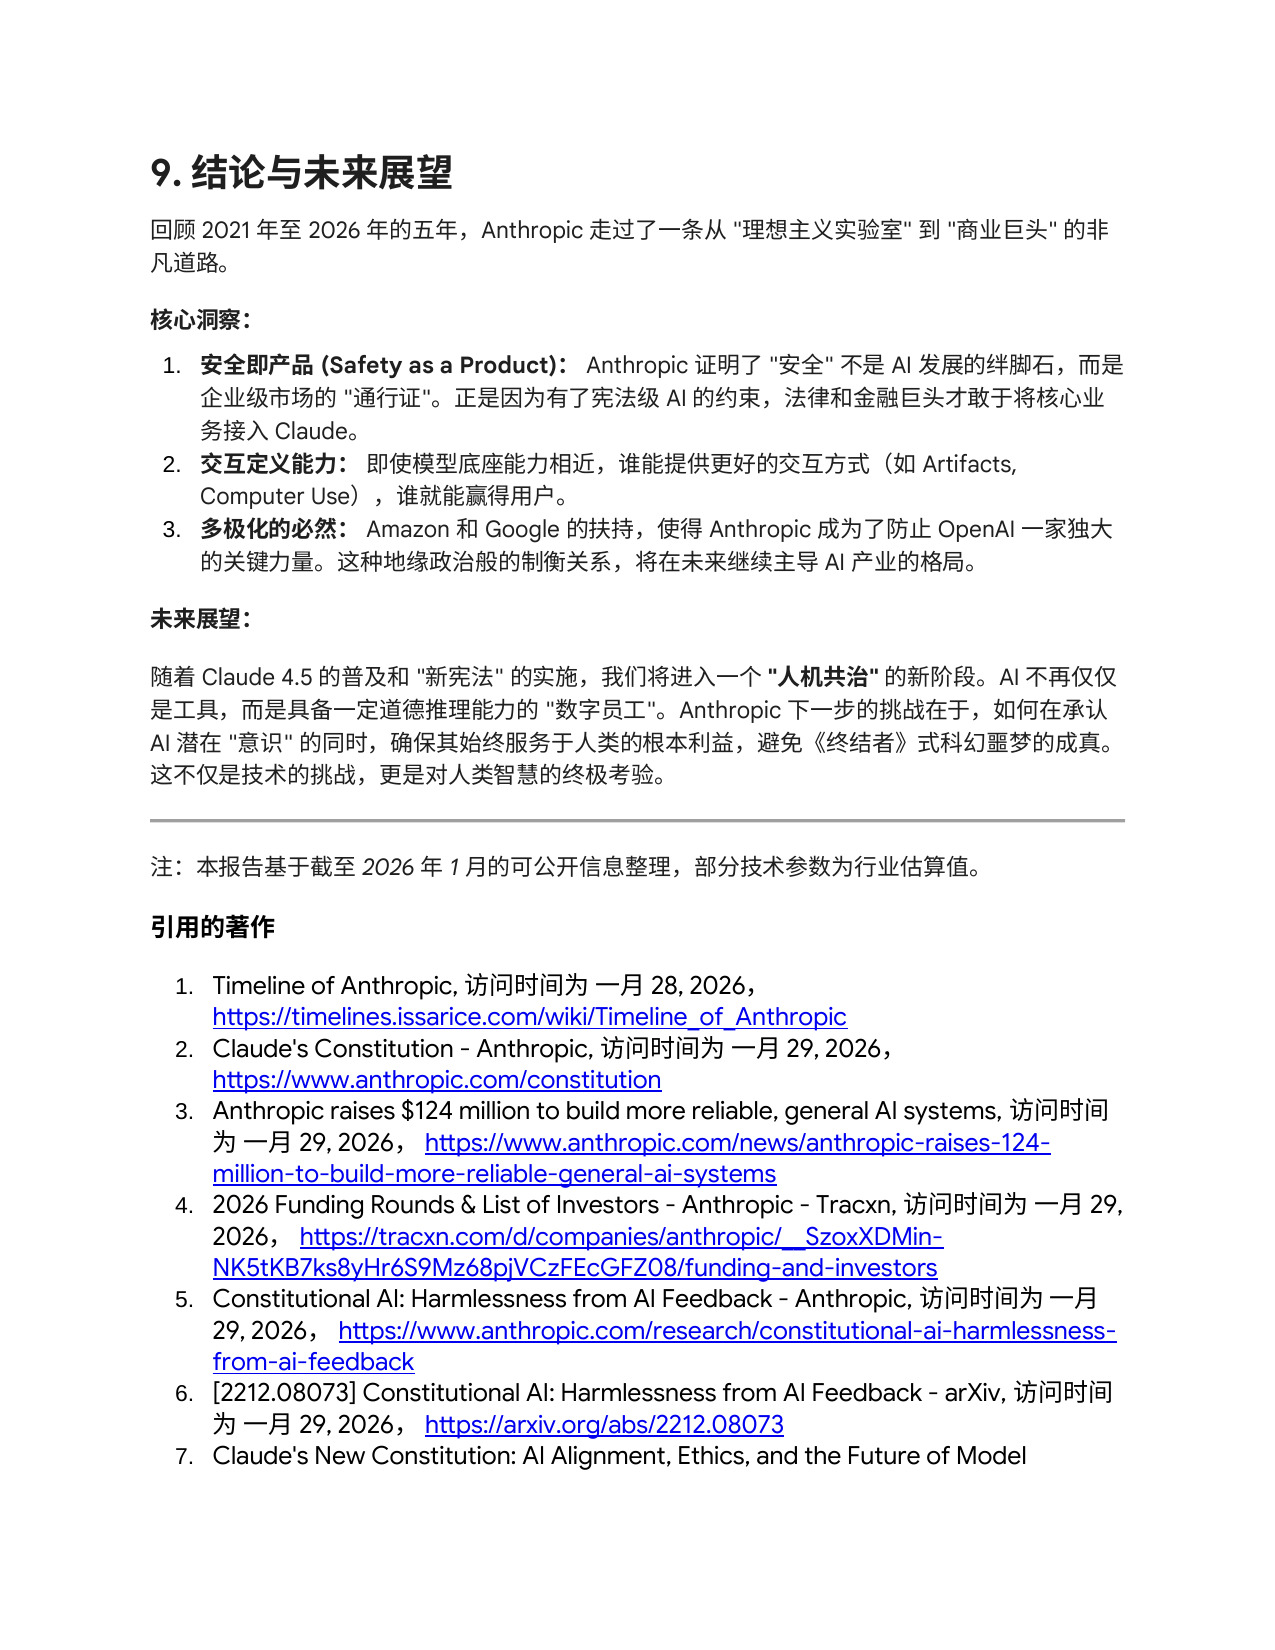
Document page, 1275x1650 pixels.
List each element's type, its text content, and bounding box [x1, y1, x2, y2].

text 未来展望： [150, 606, 1125, 634]
list 安全即产品 (Safety as a Product)： Anthropic 证明了 "安全" 不是 AI 发展的绊脚石，而是企业级市场的 "通行证"。正是因为有了宪法级 AI 的约束，法律和金融巨头才敢于将核心业务接入 Claude。 [162, 352, 1125, 446]
subtitle 9. 结论与未来展望 [150, 150, 1125, 197]
text 核心洞察： [150, 306, 1125, 335]
list Constitutional AI: Harmlessness from AI Feedback - Anthropic, 访问时间为 一月 29, 2026， https://www.anthropic.com/research/constitutional-ai-harmlessness-from-ai-feedback [175, 1284, 1125, 1378]
list [2212.08073] Constitutional AI: Harmlessness from AI Feedback - arXiv, 访问时间为 一月 29, 2026， https://arxiv.org/abs/2212.08073 [175, 1378, 1125, 1440]
list 交互定义能力： 即使模型底座能力相近，谁能提供更好的交互方式（如 Artifacts, Computer Use），谁就能赢得用户。 [162, 450, 1125, 511]
subtitle 引用的著作 [150, 912, 1125, 943]
text 注：本报告基于截至 2026 年 1 月的可公开信息整理，部分技术参数为行业估算值。 [150, 823, 1125, 882]
list Anthropic raises $124 million to build more reliable, general AI systems, 访问时间为 一月 29, 2026， https://www.anthropic.com/news/anthropic-raises-124-million-to-build-more-reliable-general-ai-systems [175, 1096, 1125, 1189]
list Timeline of Anthropic, 访问时间为 一月 28, 2026， https://timelines.issarice.com/wiki/Timeline_of_Anthropic [175, 970, 1125, 1033]
list 2026 Funding Rounds & List of Investors - Anthropic - Tracxn, 访问时间为 一月 29, 2026， https://tracxn.com/d/companies/anthropic/__SzoxXDMin-NK5tKB7ks8yHr6S9Mz68pjVCzFEcGFZ08/funding-and-investors [175, 1189, 1125, 1284]
text 随着 Claude 4.5 的普及和 "新宪法" 的实施，我们将进入一个 "人机共治" 的新阶段。AI 不再仅仅是工具，而是具备一定道德推理能力的 "数字员工"。Anthropic 下一步的挑战在于，如何在承认 AI 潜在 "意识" 的同时，确保其始终服务于人类的根本利益，避免《终结者》式科幻噩梦的成真。这不仅是技术的挑战，更是对人类智慧的终极考验。 [150, 663, 1125, 790]
text 回顾 2021 年至 2026 年的五年，Anthropic 走过了一条从 "理想主义实验室" 到 "商业巨头" 的非凡道路。 [150, 216, 1125, 277]
list 多极化的必然： Amazon 和 Google 的扶持，使得 Anthropic 成为了防止 OpenAI 一家独大的关键力量。这种地缘政治般的制衡关系，将在未来继续主导 AI 产业的格局。 [162, 515, 1125, 577]
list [175, 1440, 1125, 1472]
list Claude's Constitution - Anthropic, 访问时间为 一月 29, 2026， https://www.anthropic.com/constitution [175, 1033, 1125, 1096]
